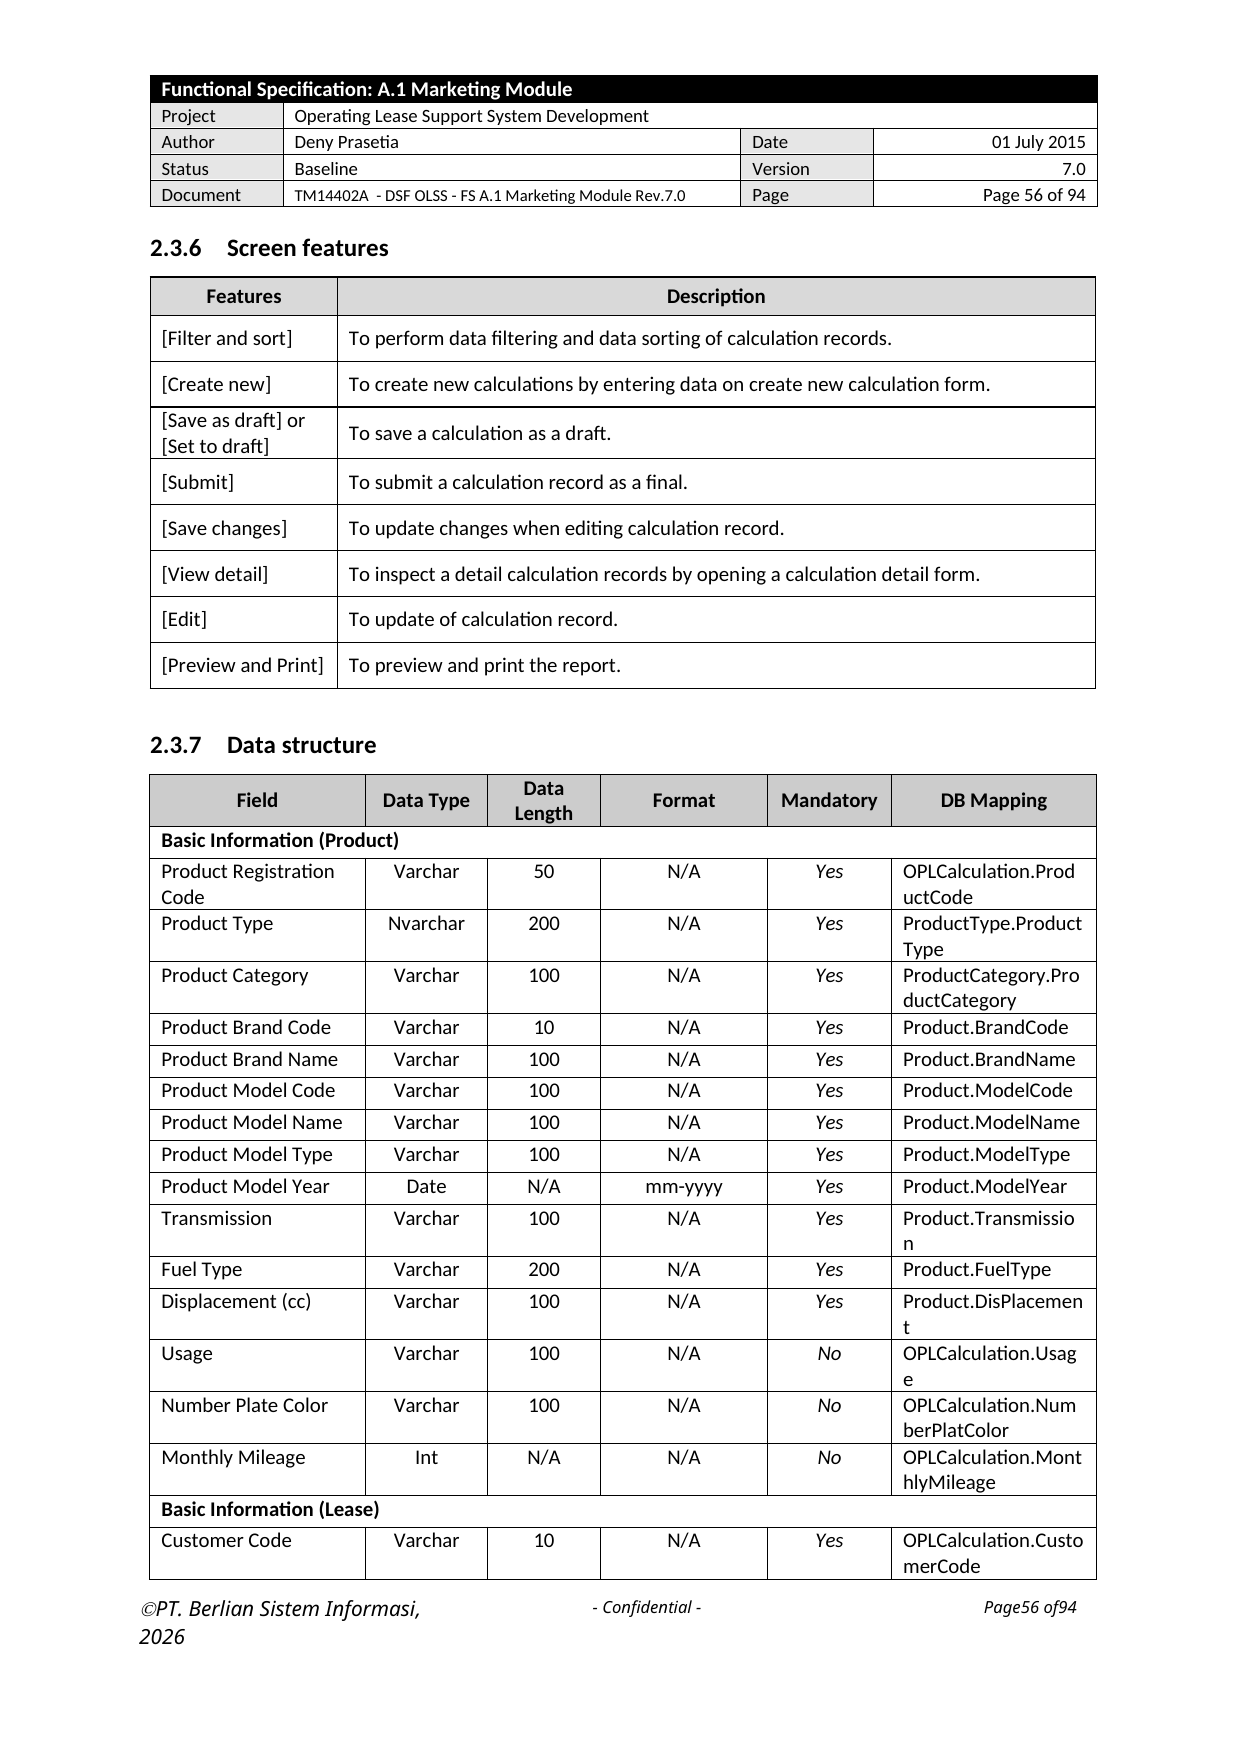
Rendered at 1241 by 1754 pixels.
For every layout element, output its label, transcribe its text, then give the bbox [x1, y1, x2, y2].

table_cell N/A [488, 1444, 600, 1495]
table_cell N/A [601, 1444, 767, 1495]
table_cell Product Brand Name [150, 1046, 365, 1077]
table_cell [Save as draft] or [Set to draft] [151, 408, 337, 458]
table_cell Varchar [366, 1289, 487, 1339]
table_cell To save a calculation as a draft. [338, 408, 1095, 458]
table_cell N/A [601, 1205, 767, 1256]
table_header Mandatory [768, 775, 891, 826]
table_cell Basic Information (Product) [150, 827, 1096, 857]
table_cell Product.BrandCode [892, 1014, 1096, 1045]
table_cell Monthly Mileage [150, 1444, 365, 1495]
table_cell Nvarchar [366, 910, 487, 961]
table_cell [Save changes] [151, 505, 337, 550]
table_cell N/A [601, 1046, 767, 1077]
table_header Description [338, 278, 1095, 315]
table_cell ProductCategory.ProductCategory [892, 962, 1096, 1013]
table_cell Varchar [366, 1110, 487, 1140]
table_header Features [151, 278, 337, 315]
table_cell OPLCalculation.MonthlyMileage [892, 1444, 1096, 1495]
table_cell Product Brand Code [150, 1014, 365, 1045]
table_cell Product.ModelType [892, 1141, 1096, 1172]
table_cell Yes [768, 1110, 891, 1140]
table_cell N/A [601, 1528, 767, 1578]
table_cell To inspect a detail calculation records by opening a calculation detail form. [338, 551, 1095, 596]
table_cell Yes [768, 1014, 891, 1045]
table_cell Product.ModelCode [892, 1078, 1096, 1108]
table_cell Basic Information (Lease) [150, 1496, 1096, 1527]
table_cell Product.ModelName [892, 1110, 1096, 1140]
table_cell Varchar [366, 1078, 487, 1108]
table_cell [Submit] [151, 459, 337, 504]
table_cell N/A [601, 1340, 767, 1391]
table_cell To update of calculation record. [338, 597, 1095, 642]
table_cell N/A [601, 1392, 767, 1443]
table_cell OPLCalculation.NumberPlatColor [892, 1392, 1096, 1443]
table_cell 100 [488, 1078, 600, 1108]
table_cell To submit a calculation record as a final. [338, 459, 1095, 504]
table_cell To create new calculations by entering data on create new calculation form. [338, 362, 1095, 406]
table_cell Yes [768, 1173, 891, 1204]
table_cell Varchar [366, 1392, 487, 1443]
table_cell OPLCalculation.Usage [892, 1340, 1096, 1391]
table_cell Varchar [366, 1528, 487, 1578]
table_cell 10 [488, 1014, 600, 1045]
table_cell No [768, 1340, 891, 1391]
table_header Data Length [488, 775, 600, 826]
table_cell 200 [488, 910, 600, 961]
table_cell Yes [768, 1257, 891, 1287]
table_cell 10 [488, 1528, 600, 1578]
table_cell 200 [488, 1257, 600, 1287]
subtitle Screen features [150, 232, 1090, 263]
table_cell No [768, 1392, 891, 1443]
table_cell 100 [488, 1141, 600, 1172]
table_cell N/A [601, 1289, 767, 1339]
table_cell 100 [488, 1289, 600, 1339]
table_cell Yes [768, 859, 891, 909]
table_cell [Create new] [151, 362, 337, 406]
table_cell Product Model Name [150, 1110, 365, 1140]
table_cell Varchar [366, 1205, 487, 1256]
table_cell 50 [488, 859, 600, 909]
table_cell Int [366, 1444, 487, 1495]
table_cell Varchar [366, 1340, 487, 1391]
table_cell Fuel Type [150, 1257, 365, 1287]
table_cell Displacement (cc) [150, 1289, 365, 1339]
table_cell Date [366, 1173, 487, 1204]
table_cell Varchar [366, 859, 487, 909]
table_cell Product Type [150, 910, 365, 961]
table_cell Varchar [366, 1141, 487, 1172]
table_cell N/A [601, 1257, 767, 1287]
table_cell Product Category [150, 962, 365, 1013]
table_cell N/A [601, 962, 767, 1013]
table_cell OPLCalculation.CustomerCode [892, 1528, 1096, 1578]
table_header Format [601, 775, 767, 826]
table_cell N/A [488, 1173, 600, 1204]
table_header DB Mapping [892, 775, 1096, 826]
table_cell OPLCalculation.ProductCode [892, 859, 1096, 909]
table_cell Yes [768, 1205, 891, 1256]
table_cell To update changes when editing calculation record. [338, 505, 1095, 550]
table_cell N/A [601, 1141, 767, 1172]
table_cell Yes [768, 1046, 891, 1077]
table_cell Yes [768, 962, 891, 1013]
table_cell Product.DisPlacement [892, 1289, 1096, 1339]
table_cell Usage [150, 1340, 365, 1391]
table_cell N/A [601, 859, 767, 909]
subtitle Data structure [150, 729, 1090, 760]
table_cell 100 [488, 1110, 600, 1140]
table_cell Product.Transmission [892, 1205, 1096, 1256]
table_cell Yes [768, 1289, 891, 1339]
table_cell Product.ModelYear [892, 1173, 1096, 1204]
table_cell Varchar [366, 1257, 487, 1287]
table_cell Number Plate Color [150, 1392, 365, 1443]
table_cell [Filter and sort] [151, 316, 337, 361]
table_cell Yes [768, 1528, 891, 1578]
table_cell Product.FuelType [892, 1257, 1096, 1287]
table_cell 100 [488, 1046, 600, 1077]
table_cell Yes [768, 1141, 891, 1172]
table_cell [Preview and Print] [151, 643, 337, 687]
table_cell [Edit] [151, 597, 337, 642]
table_cell Yes [768, 910, 891, 961]
table_cell Product Model Type [150, 1141, 365, 1172]
table_cell Customer Code [150, 1528, 365, 1578]
table_cell Product Model Code [150, 1078, 365, 1108]
table_cell Varchar [366, 962, 487, 1013]
table_cell 100 [488, 1392, 600, 1443]
table_header Field [150, 775, 365, 826]
table_cell N/A [601, 1014, 767, 1045]
table_cell mm-yyyy [601, 1173, 767, 1204]
table_cell Product Model Year [150, 1173, 365, 1204]
table_cell Varchar [366, 1014, 487, 1045]
table_cell Transmission [150, 1205, 365, 1256]
table_cell No [768, 1444, 891, 1495]
table_cell To perform data filtering and data sorting of calculation records. [338, 316, 1095, 361]
table_cell 100 [488, 962, 600, 1013]
table_cell 100 [488, 1205, 600, 1256]
table_cell [View detail] [151, 551, 337, 596]
table_cell N/A [601, 1078, 767, 1108]
table_header Data Type [366, 775, 487, 826]
table_cell Product Registration Code [150, 859, 365, 909]
table_cell N/A [601, 910, 767, 961]
table_cell 100 [488, 1340, 600, 1391]
table_cell ProductType.ProductType [892, 910, 1096, 961]
table_cell Yes [768, 1078, 891, 1108]
table_cell Product.BrandName [892, 1046, 1096, 1077]
table_cell To preview and print the report. [338, 643, 1095, 687]
table_cell Varchar [366, 1046, 487, 1077]
table_cell N/A [601, 1110, 767, 1140]
